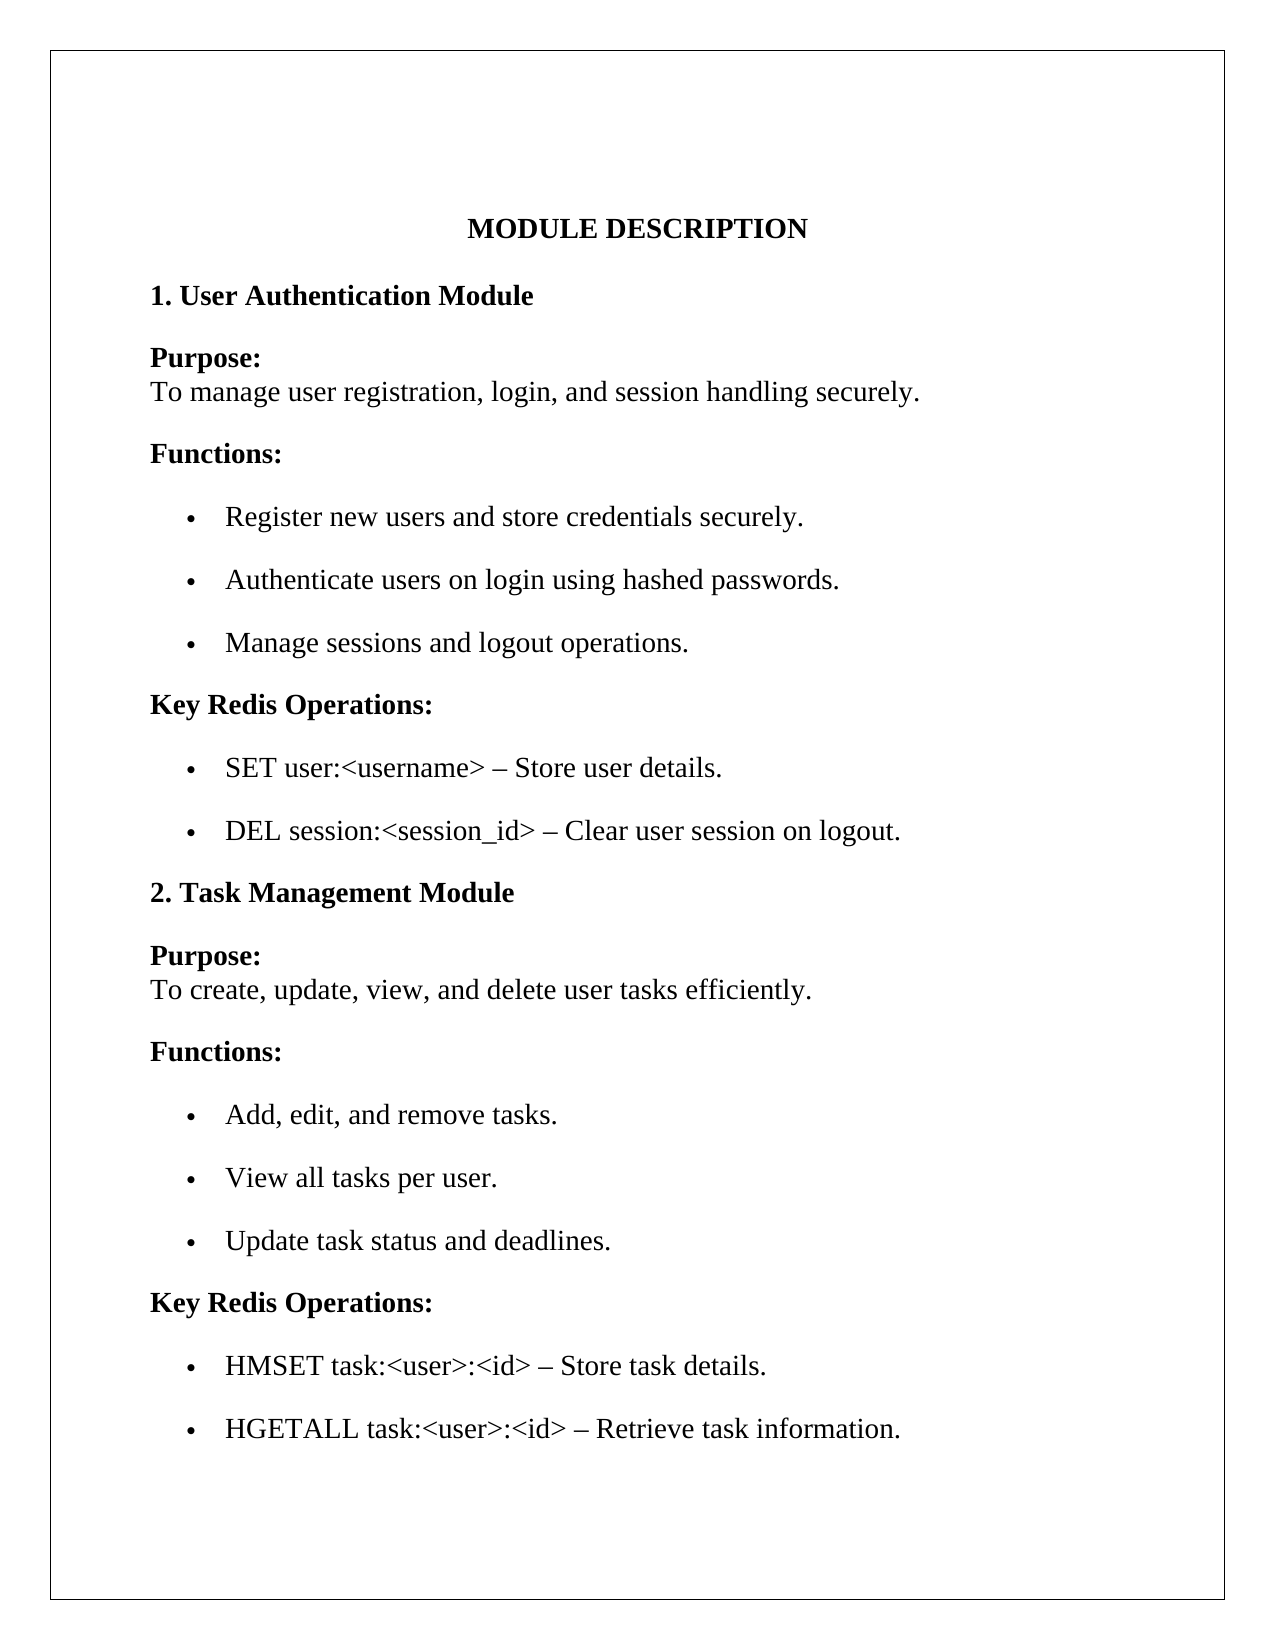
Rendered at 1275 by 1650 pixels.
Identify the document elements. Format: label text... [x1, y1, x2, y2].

text 1. User Authentication Module [150, 278, 1125, 311]
list HGETALL task:<user>:<id> – Retrieve task information. [187, 1411, 1125, 1444]
text Purpose: To manage user registration, login, and session handling securely. [150, 340, 1125, 407]
text Functions: [150, 1034, 1125, 1068]
list View all tasks per user. [187, 1160, 1125, 1193]
list Register new users and store credentials securely. [187, 499, 1125, 533]
text 2. Task Management Module [150, 876, 1125, 909]
list SET user:<username> – Store user details. [187, 750, 1125, 784]
list Add, edit, and remove tasks. [187, 1097, 1125, 1131]
text Purpose: To create, update, view, and delete user tasks efficiently. [150, 938, 1125, 1005]
list Update task status and deadlines. [187, 1223, 1125, 1256]
text Functions: [150, 437, 1125, 470]
text Key Redis Operations: [150, 1285, 1125, 1319]
list HMSET task:<user>:<id> – Store task details. [187, 1348, 1125, 1382]
list Manage sessions and logout operations. [187, 625, 1125, 658]
text Key Redis Operations: [150, 687, 1125, 721]
list Authenticate users on login using hashed passwords. [187, 562, 1125, 596]
list DEL session:<session_id> – Clear user session on logout. [187, 813, 1125, 846]
text MODULE DESCRIPTION [150, 211, 1125, 244]
